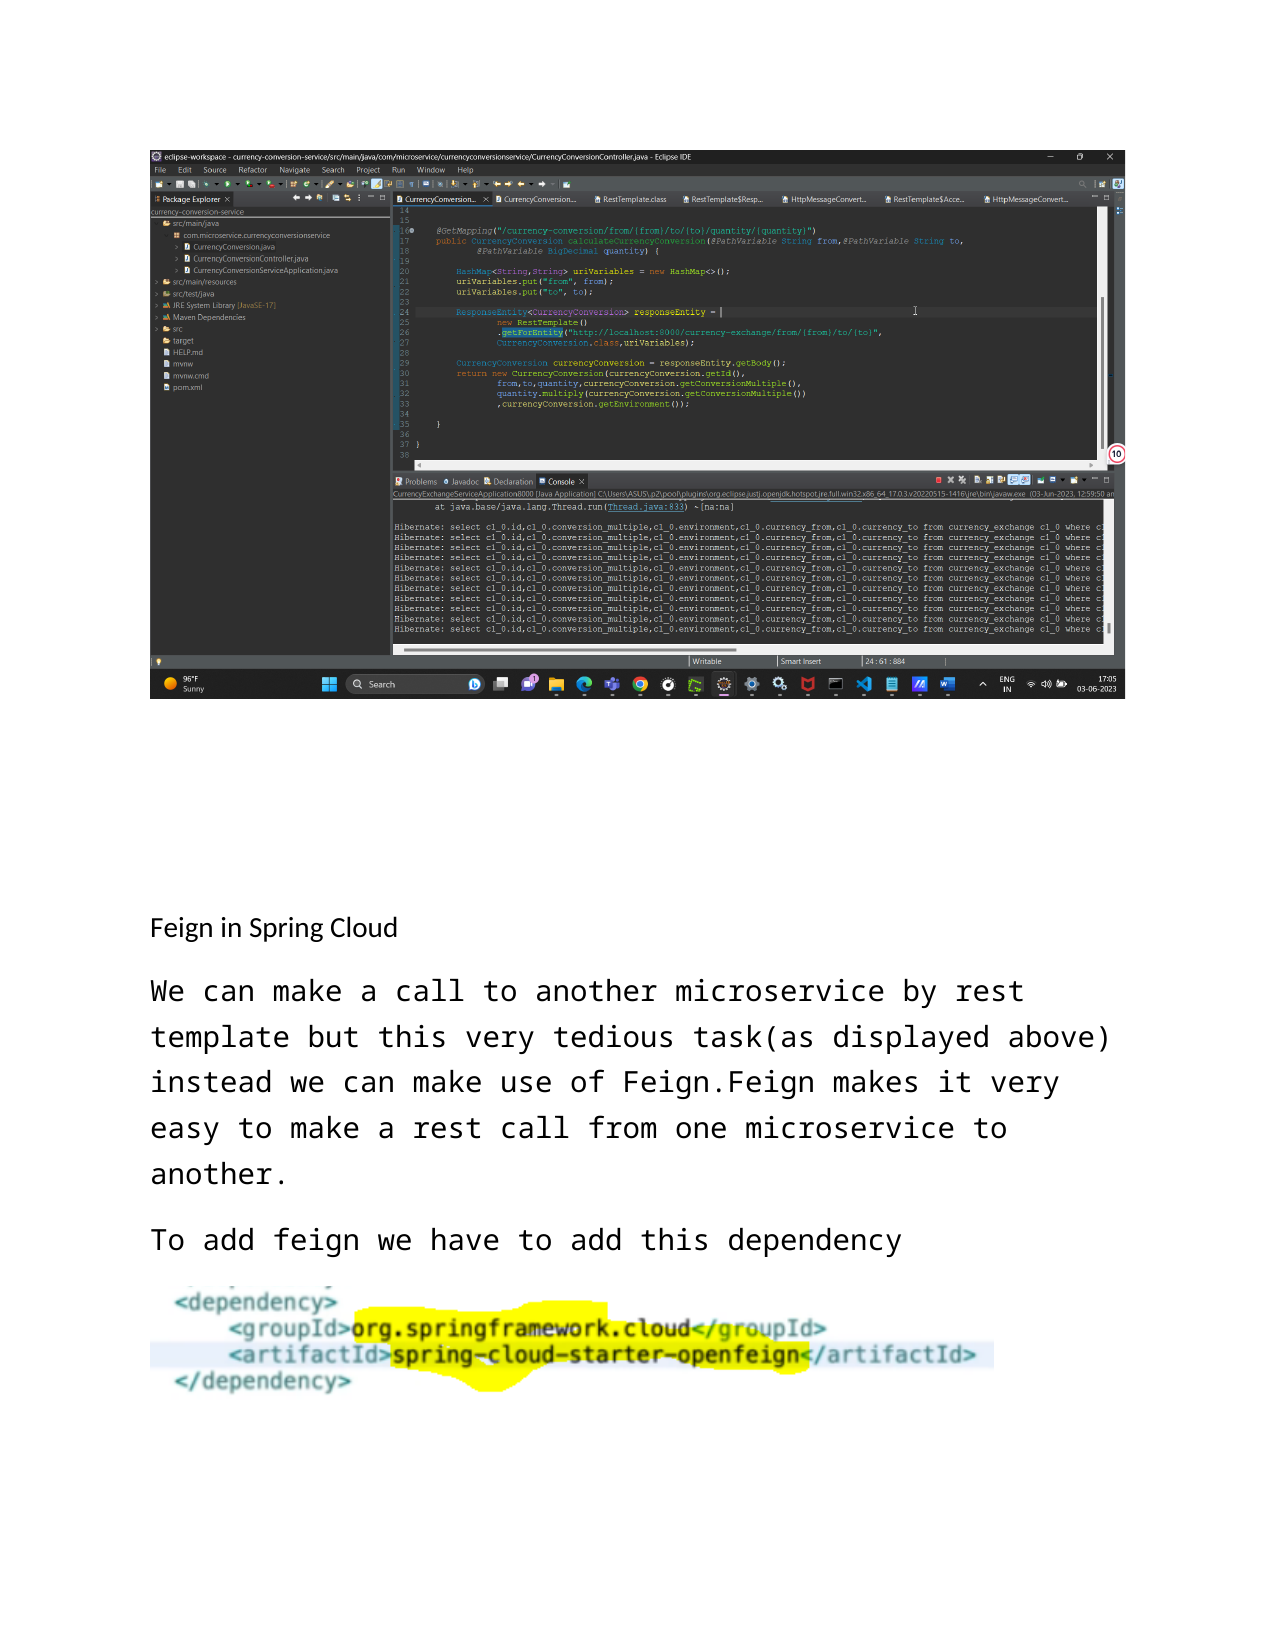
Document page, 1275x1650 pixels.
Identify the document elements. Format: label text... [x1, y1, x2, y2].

text Feign in Spring Cloud [150, 909, 1125, 944]
picture [150, 150, 1125, 699]
text We can make a call to another microservice by rest template but this very tedious task(as displayed above) instead we can make use of Feign.Feign makes it very easy to make a rest call from one microservice to another. [150, 971, 1125, 1193]
picture [150, 1286, 994, 1411]
text To add feign we have to add this dependency [150, 1219, 1125, 1259]
